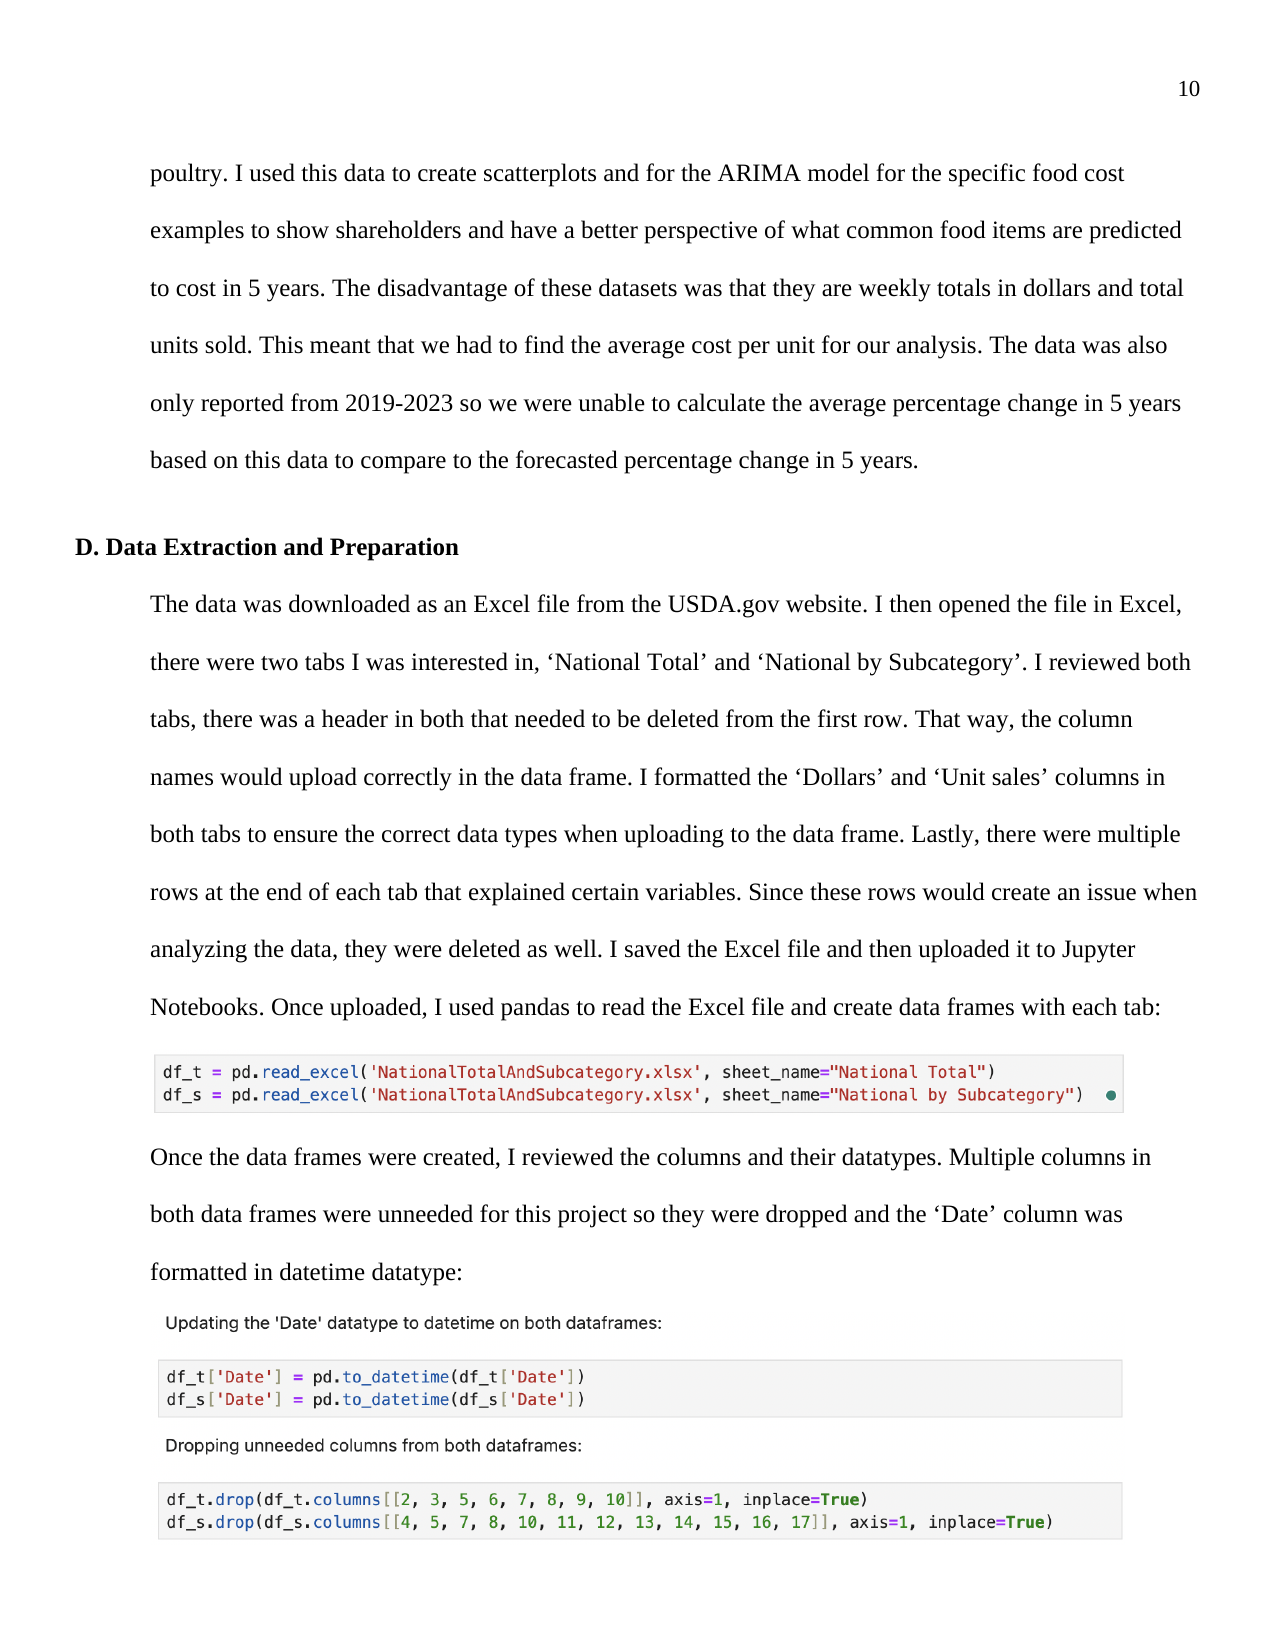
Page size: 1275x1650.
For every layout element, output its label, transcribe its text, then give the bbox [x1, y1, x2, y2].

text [150, 158, 1200, 474]
subtitle D. Data Extraction and Preparation [75, 532, 1200, 560]
text The data was downloaded as an Excel file from the USDA.gov website. I then opened the file in Excel, there were two tabs I was interested in, ‘National Total’ and ‘National by Subcategory’. I reviewed both tabs, there was a header in both that needed to be deleted from the first row. That way, the column names would upload correctly in the data frame. I formatted the ‘Dollars’ and ‘Unit sales’ columns in both tabs to ensure the correct data types when uploading to the data frame. Lastly, there were multiple rows at the end of each tab that explained certain variables. Since these rows would create an issue when analyzing the data, they were deleted as well. I saved the Excel file and then uploaded it to Jupyter Notebooks. Once uploaded, I used pandas to read the Excel file and create data frames with each tab: [150, 589, 1200, 1020]
picture [150, 1312, 1125, 1545]
picture [150, 1049, 1125, 1116]
